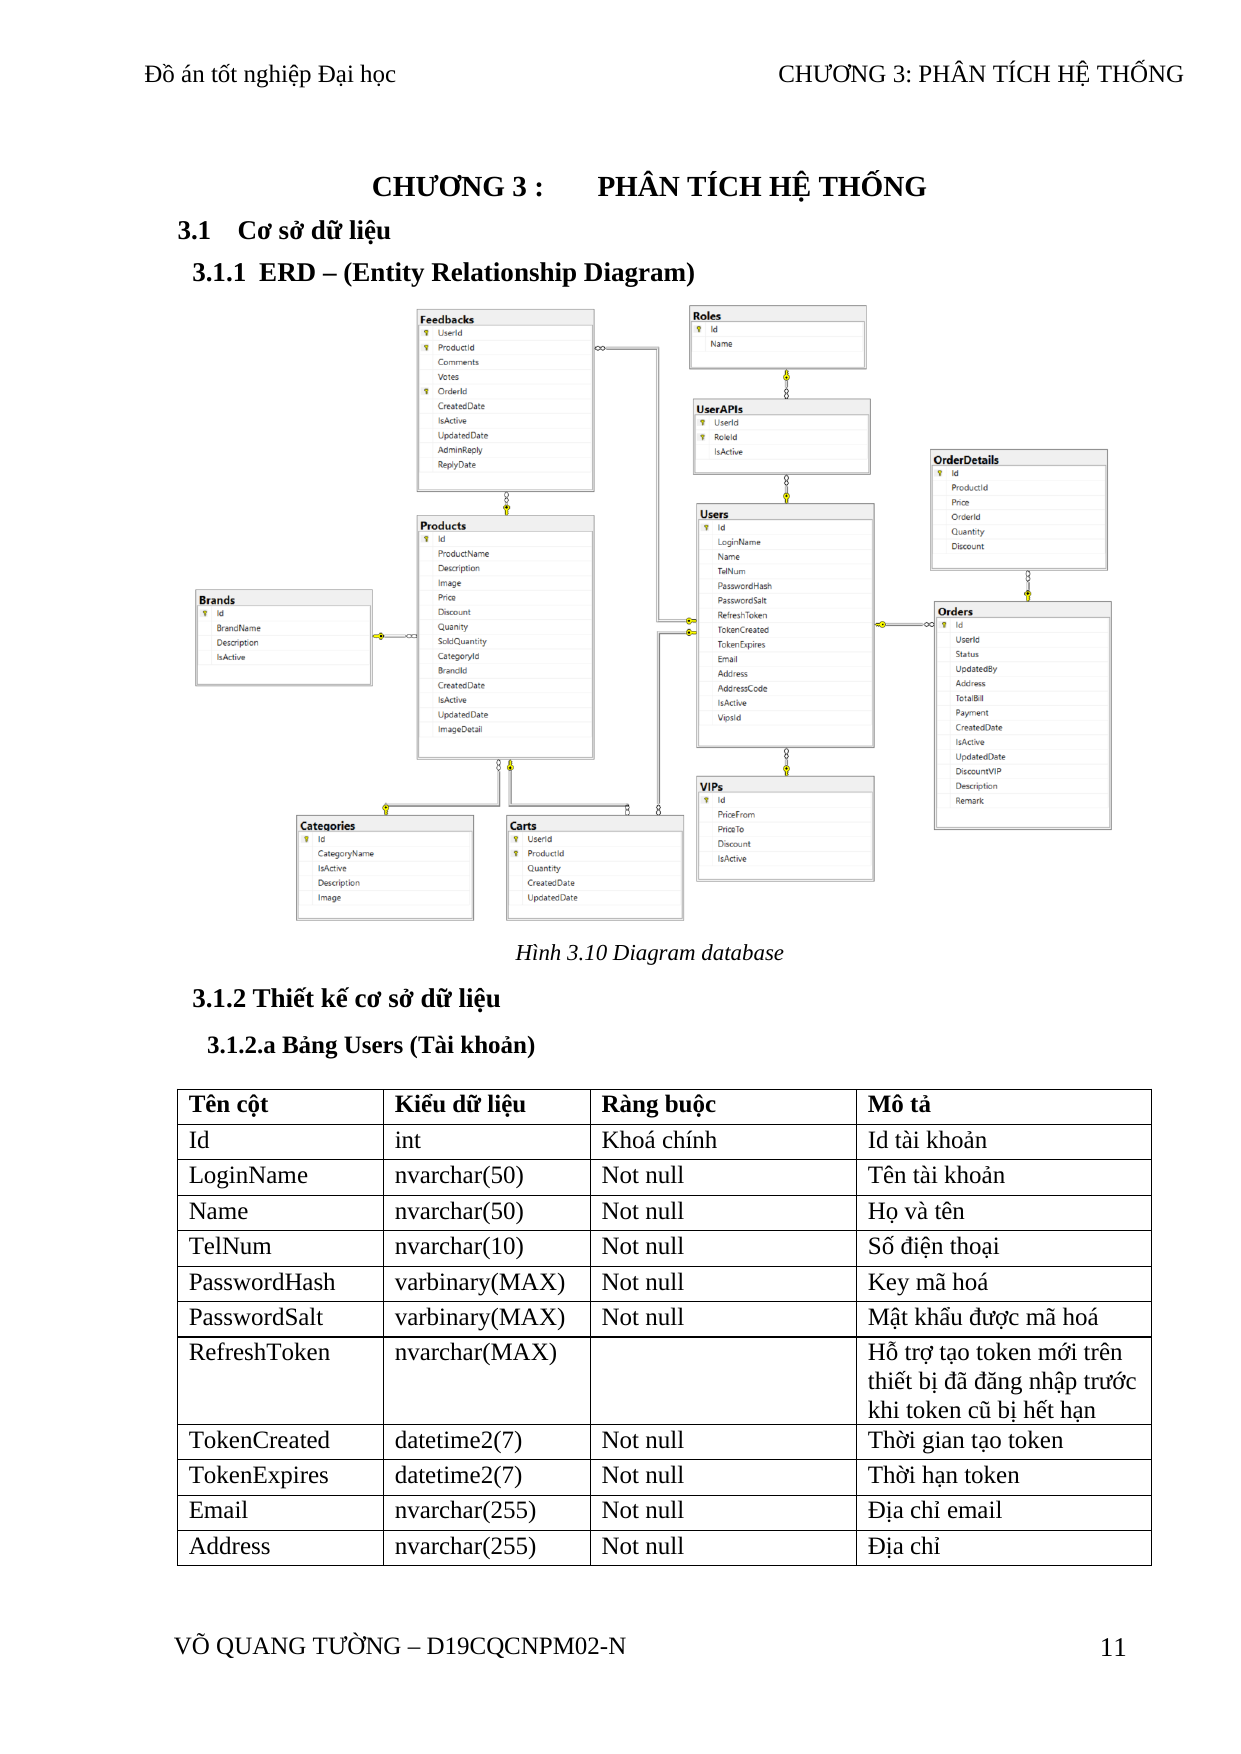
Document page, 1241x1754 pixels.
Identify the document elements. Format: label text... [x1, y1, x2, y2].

table_cell RefreshToken [178, 1338, 383, 1424]
table_cell Email [178, 1496, 383, 1530]
list 3.1.2.a Bảng Users (Tài khoản) [207, 1031, 1122, 1059]
table_cell Key mã hoá [857, 1267, 1151, 1301]
subtitle PHÂN TÍCH HỆ THỐNG [177, 169, 1122, 203]
subtitle ERD – (Entity Relationship Diagram) [192, 256, 1122, 287]
table_cell TelNum [178, 1231, 383, 1266]
table_cell LoginName [178, 1160, 383, 1195]
subtitle Thiết kế cơ sở dữ liệu [192, 982, 1122, 1013]
table_cell Name [178, 1196, 383, 1230]
table_cell Số điện thoại [857, 1231, 1151, 1266]
table_cell nvarchar(10) [384, 1231, 590, 1266]
picture [177, 297, 1123, 933]
table_cell Thời hạn token [857, 1460, 1151, 1494]
table_cell int [384, 1125, 590, 1159]
table_cell Họ và tên [857, 1196, 1151, 1230]
table_cell Not null [591, 1196, 856, 1230]
table_cell Địa chỉ [857, 1531, 1151, 1565]
table_cell Địa chỉ email [857, 1496, 1151, 1530]
table_cell TokenExpires [178, 1460, 383, 1494]
table_cell Not null [591, 1302, 856, 1336]
subtitle Cơ sở dữ liệu [177, 214, 1122, 245]
table_cell TokenCreated [178, 1425, 383, 1459]
table_cell varbinary(MAX) [384, 1267, 590, 1301]
table_cell Not null [591, 1496, 856, 1530]
table_cell Khoá chính [591, 1125, 856, 1159]
table_cell nvarchar(50) [384, 1196, 590, 1230]
table_header Mô tả [857, 1090, 1151, 1124]
table_cell Not null [591, 1231, 856, 1266]
table_cell Id [178, 1125, 383, 1159]
table_cell nvarchar(50) [384, 1160, 590, 1195]
table_cell nvarchar(255) [384, 1531, 590, 1565]
table_cell Not null [591, 1460, 856, 1494]
table_cell varbinary(MAX) [384, 1302, 590, 1336]
table_cell nvarchar(255) [384, 1496, 590, 1530]
table_header Tên cột [178, 1090, 383, 1124]
table_cell datetime2(7) [384, 1460, 590, 1494]
table_cell PasswordSalt [178, 1302, 383, 1336]
table_cell Not null [591, 1425, 856, 1459]
table_header Ràng buộc [591, 1090, 856, 1124]
table_cell Address [178, 1531, 383, 1565]
table_cell Not null [591, 1160, 856, 1195]
table_cell nvarchar(MAX) [384, 1338, 590, 1424]
table_header Kiểu dữ liệu [384, 1090, 590, 1124]
table_cell PasswordHash [178, 1267, 383, 1301]
table_cell Id tài khoản [857, 1125, 1151, 1159]
table_cell datetime2(7) [384, 1425, 590, 1459]
table_cell Tên tài khoản [857, 1160, 1151, 1195]
table_cell Not null [591, 1267, 856, 1301]
table_cell Hỗ trợ tạo token mới trên thiết bị đã đăng nhập trước khi token cũ bị hết hạn [857, 1338, 1151, 1424]
table_cell Mật khẩu được mã hoá [857, 1302, 1151, 1336]
table_cell Not null [591, 1531, 856, 1565]
table_cell [591, 1338, 856, 1424]
table_cell Thời gian tạo token [857, 1425, 1151, 1459]
